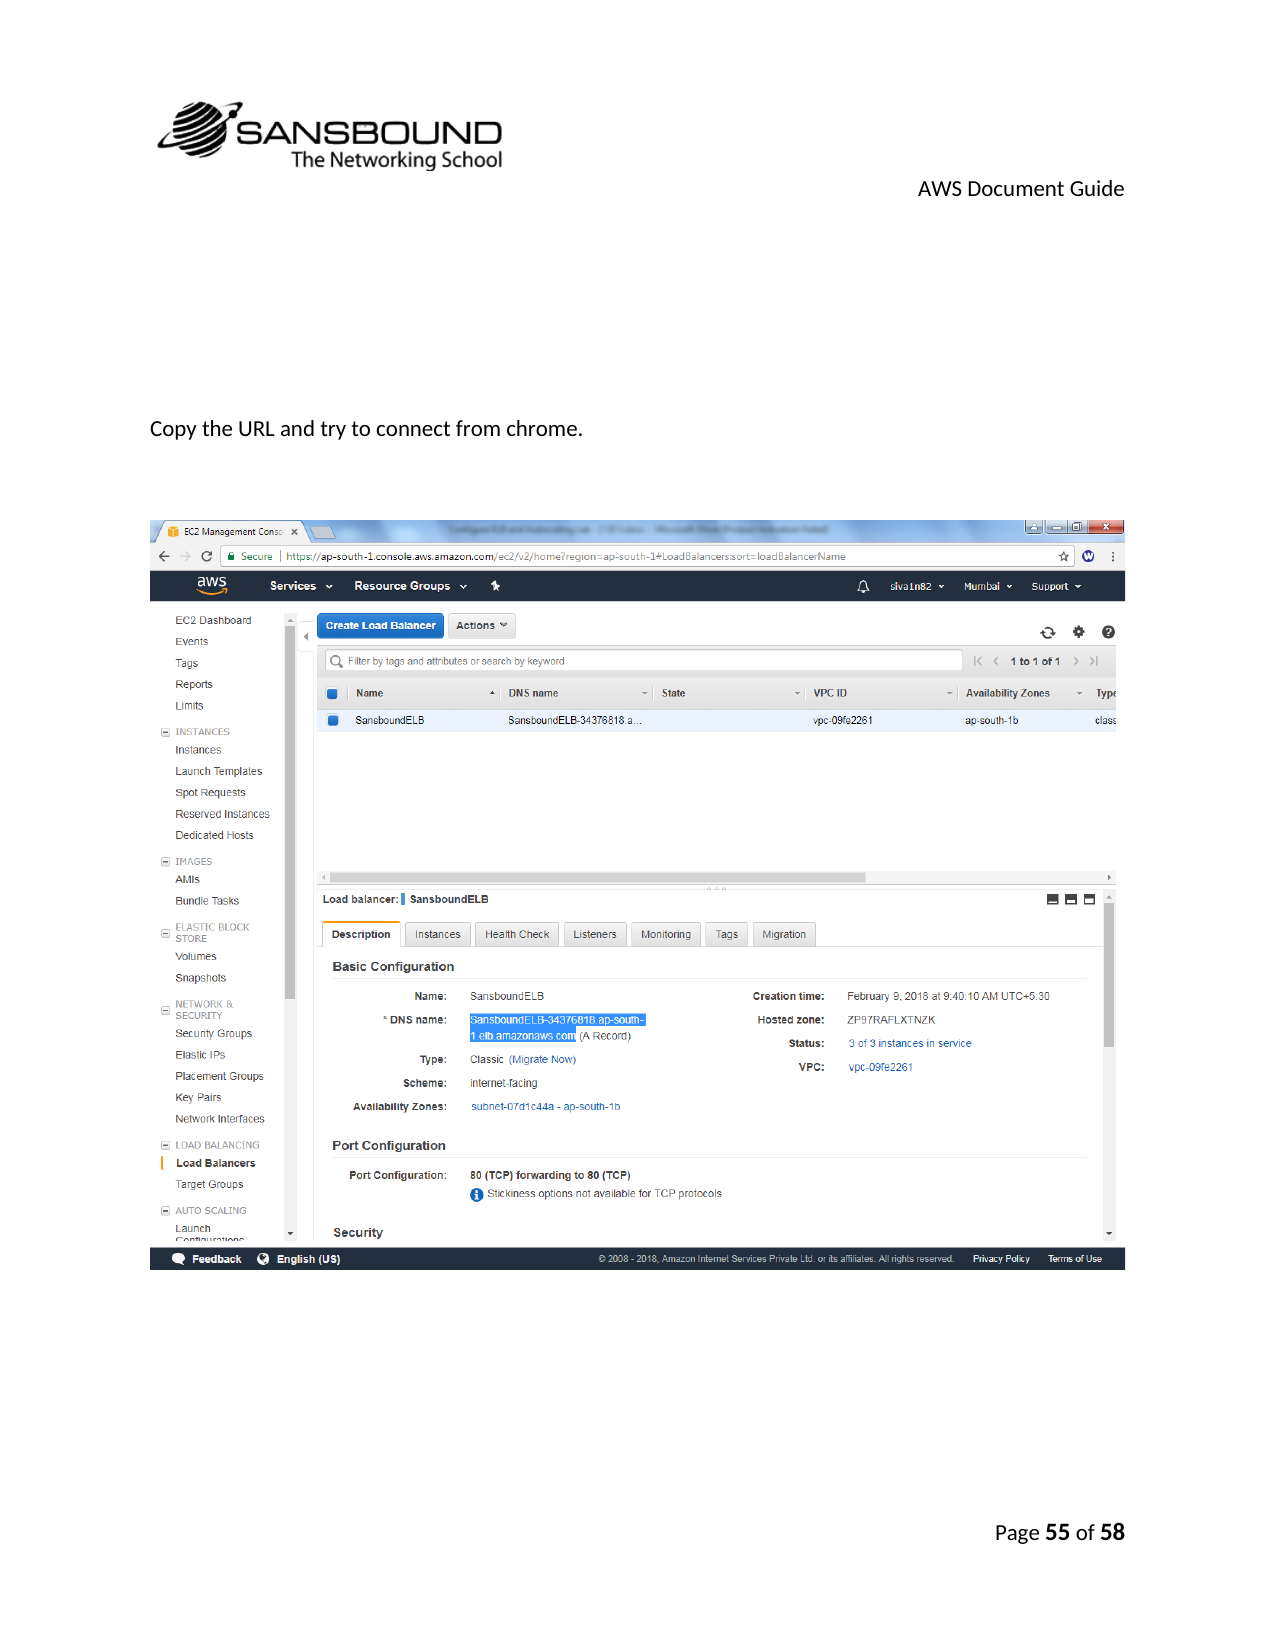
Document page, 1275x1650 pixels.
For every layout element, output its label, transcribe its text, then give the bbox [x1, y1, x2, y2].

picture [150, 520, 1125, 1270]
picture [150, 75, 514, 197]
text Copy the URL and try to connect from chrome. [150, 414, 1125, 442]
